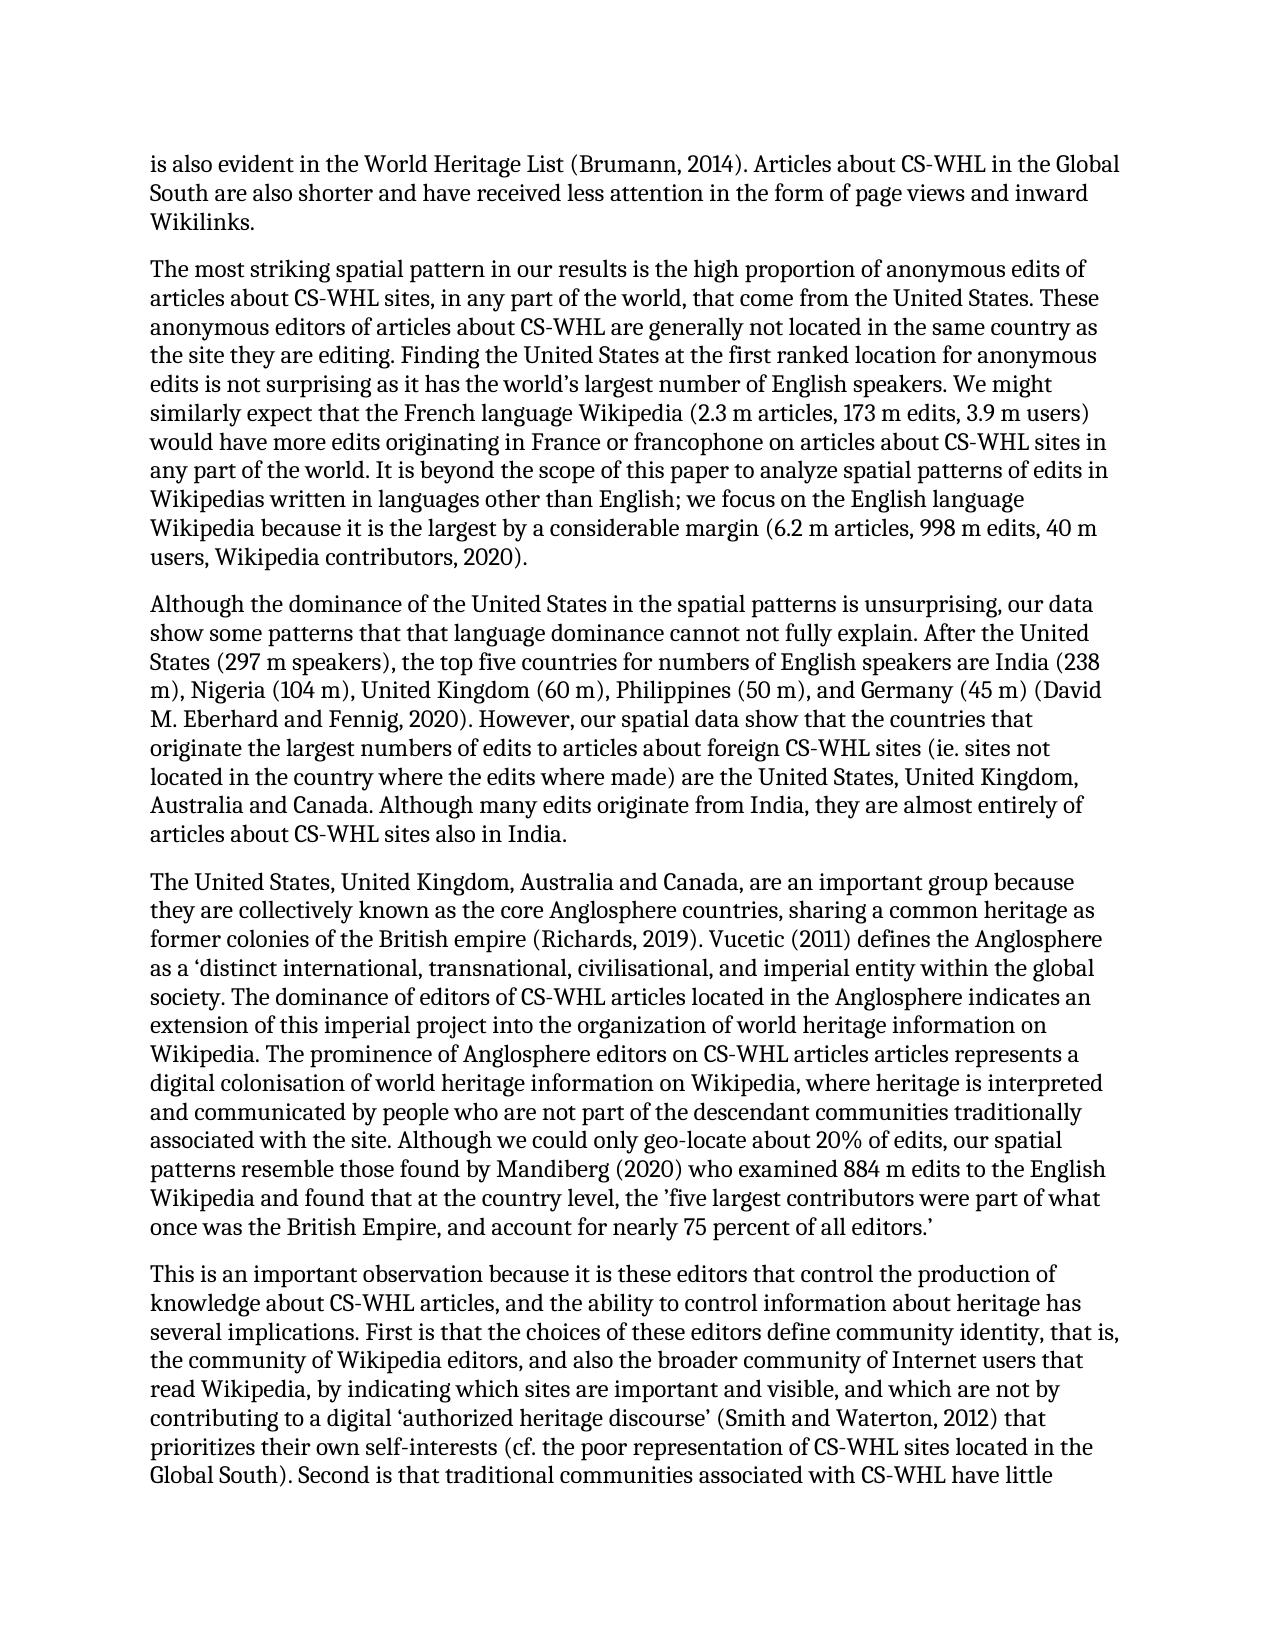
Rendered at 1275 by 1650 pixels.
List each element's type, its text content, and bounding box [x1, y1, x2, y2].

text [150, 150, 1125, 236]
text Although the dominance of the United States in the spatial patterns is unsurprising, our data show some patterns that that language dominance cannot not fully explain. After the United States (297 m speakers), the top five countries for numbers of English speakers are India (238 m), Nigeria (104 m), United Kingdom (60 m), Philippines (50 m), and Germany (45 m) (David M. Eberhard and Fennig, 2020). However, our spatial data show that the countries that originate the largest numbers of edits to articles about foreign CS-WHL sites (ie. sites not located in the country where the edits where made) are the United States, United Kingdom, Australia and Canada. Although many edits originate from India, they are almost entirely of articles about CS-WHL sites also in India. [150, 590, 1125, 849]
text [150, 1260, 1125, 1490]
text The United States, United Kingdom, Australia and Canada, are an important group because they are collectively known as the core Anglosphere countries, sharing a common heritage as former colonies of the British empire (Richards, 2019). Vucetic (2011) defines the Anglosphere as a ‘distinct international, transnational, civilisational, and imperial entity within the global society. The dominance of editors of CS-WHL articles located in the Anglosphere indicates an extension of this imperial project into the organization of world heritage information on Wikipedia. The prominence of Anglosphere editors on CS-WHL articles articles represents a digital colonisation of world heritage information on Wikipedia, where heritage is interpreted and communicated by people who are not part of the descendant communities traditionally associated with the site. Although we could only geo-locate about 20% of edits, our spatial patterns resemble those found by Mandiberg (2020) who examined 884 m edits to the English Wikipedia and found that at the country level, the ’five largest contributors were part of what once was the British Empire, and account for nearly 75 percent of all editors.’ [150, 867, 1125, 1241]
text The most striking spatial pattern in our results is the high proportion of anonymous edits of articles about CS-WHL sites, in any part of the world, that come from the United States. These anonymous editors of articles about CS-WHL are generally not located in the same country as the site they are editing. Finding the United States at the first ranked location for anonymous edits is not surprising as it has the world’s largest number of English speakers. We might similarly expect that the French language Wikipedia (2.3 m articles, 173 m edits, 3.9 m users) would have more edits originating in France or francophone on articles about CS-WHL sites in any part of the world. It is beyond the scope of this paper to analyze spatial patterns of edits in Wikipedias written in languages other than English; we focus on the English language Wikipedia because it is the largest by a considerable margin (6.2 m articles, 998 m edits, 40 m users, Wikipedia contributors, 2020). [150, 255, 1125, 571]
